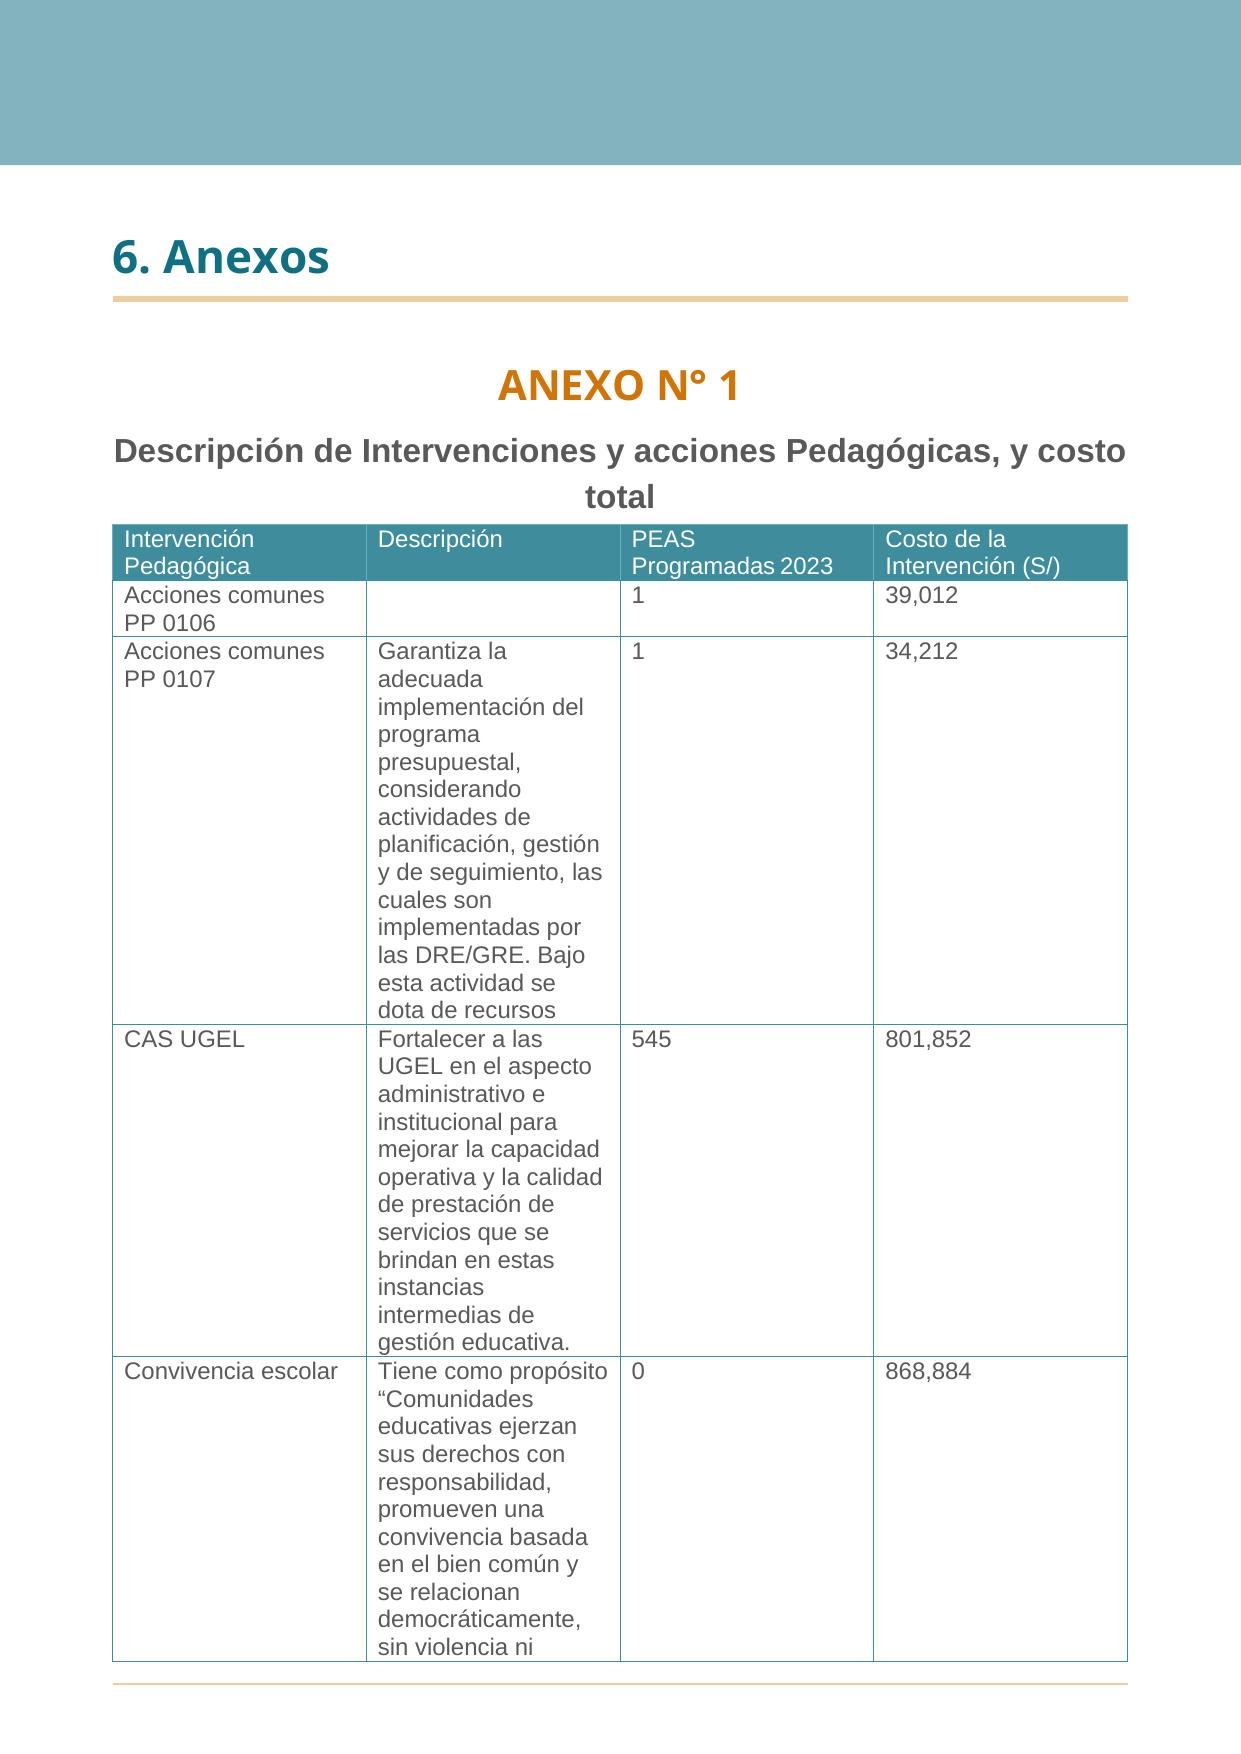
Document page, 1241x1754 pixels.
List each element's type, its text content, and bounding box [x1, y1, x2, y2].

table_cell Fortalecer a las UGEL en el aspecto administrativo e institucional para mejorar la capacidad operativa y la calidad de prestación de servicios que se brindan en estas instancias intermedias de gestión educativa. [367, 1025, 620, 1356]
table_header PEAS Programadas 2023 [621, 525, 873, 580]
table_cell 1 [621, 637, 873, 1024]
table_cell 545 [621, 1025, 873, 1356]
table_header Intervención Pedagógica [113, 525, 366, 580]
table_cell 39,012 [874, 581, 1127, 636]
table_cell 868,884 [874, 1357, 1127, 1661]
table_cell Convivencia escolar [113, 1357, 366, 1661]
table_cell 801,852 [874, 1025, 1127, 1356]
table_cell CAS UGEL [113, 1025, 366, 1356]
table_header Costo de la Intervención (S/) [874, 525, 1127, 580]
subtitle 6. Anexos [112, 225, 1128, 302]
table_cell Acciones comunes PP 0107 [113, 637, 366, 1024]
table_cell [367, 581, 620, 636]
text Descripción de Intervenciones y acciones Pedagógicas, y costo total [112, 432, 1128, 516]
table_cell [367, 1357, 620, 1661]
subtitle ANEXO N° 1 [112, 356, 1128, 413]
table_cell 1 [621, 581, 873, 636]
table_cell Garantiza la adecuada implementación del programa presupuestal, considerando actividades de planificación, gestión y de seguimiento, las cuales son implementadas por las DRE/GRE. Bajo esta actividad se dota de recursos [367, 637, 620, 1024]
table_cell 34,212 [874, 637, 1127, 1024]
table_cell 0 [621, 1357, 873, 1661]
table_cell Acciones comunes PP 0106 [113, 581, 366, 636]
table_header Descripción [367, 525, 620, 580]
